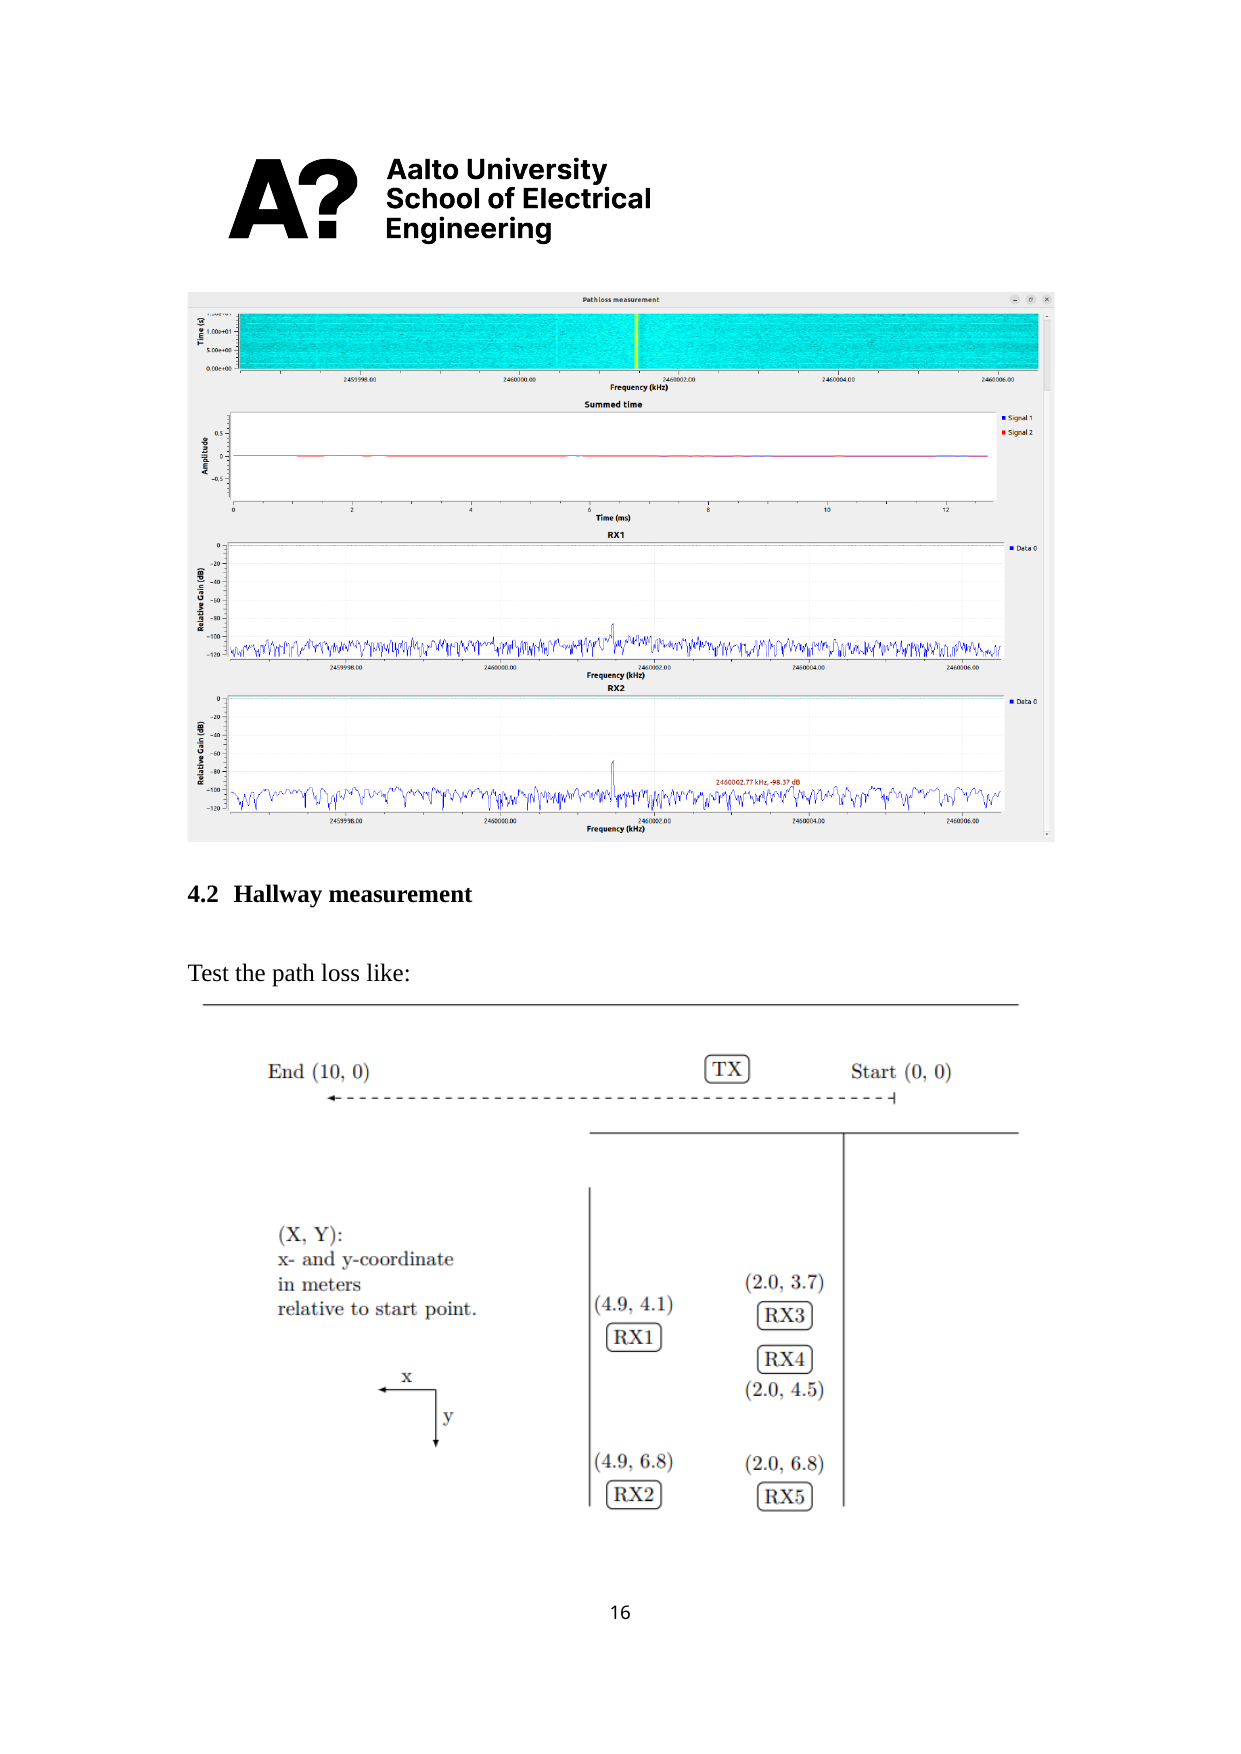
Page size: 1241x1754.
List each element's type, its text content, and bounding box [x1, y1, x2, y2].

picture [187, 988, 1053, 1522]
text Test the path loss like: [187, 956, 1053, 988]
picture [187, 114, 695, 285]
list Hallway measurement [187, 877, 1053, 909]
picture [187, 292, 1055, 842]
